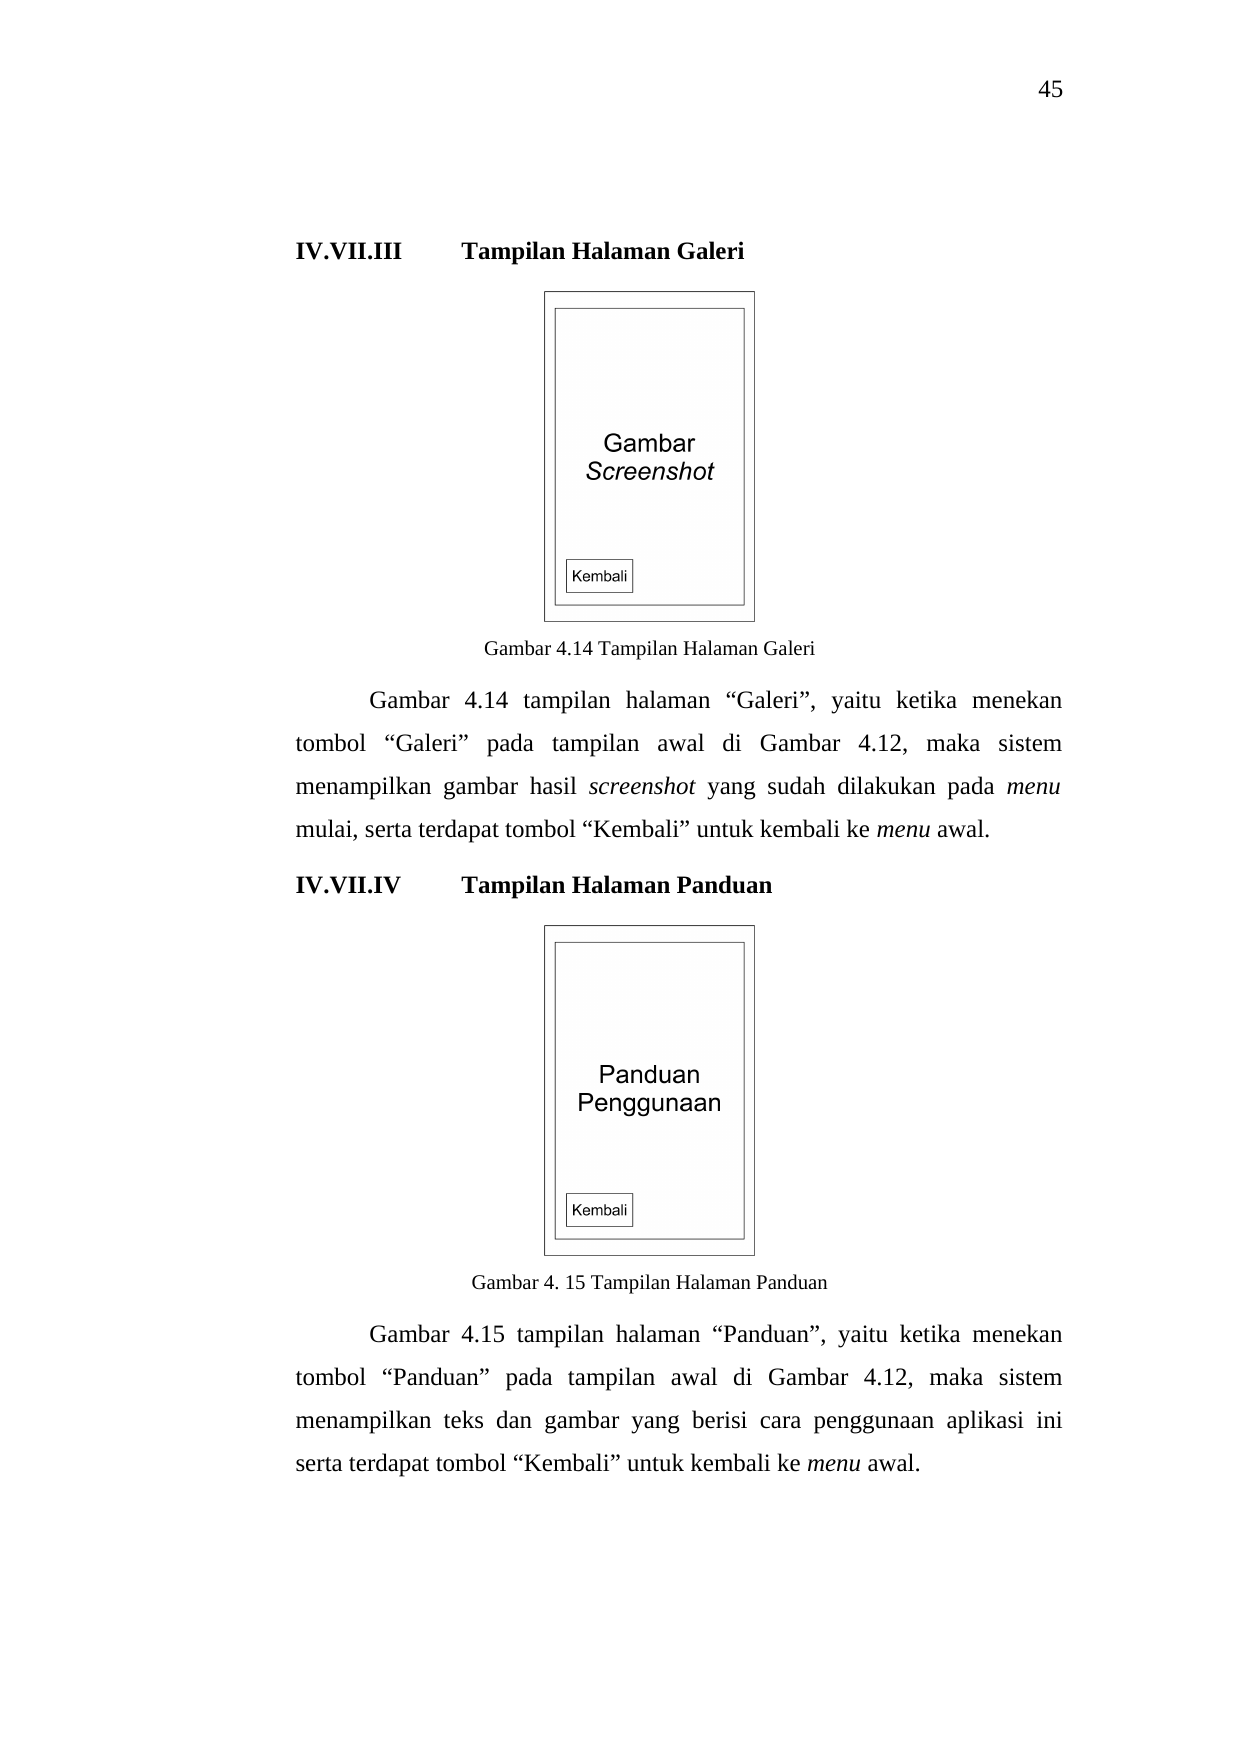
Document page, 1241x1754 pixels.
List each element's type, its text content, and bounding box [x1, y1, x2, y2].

picture [544, 291, 755, 622]
text Gambar 4.15 tampilan halaman “Panduan”, yaitu ketika menekan tombol “Panduan” pada tampilan awal di Gambar 4.12, maka sistem menampilkan teks dan gambar yang berisi cara penggunaan aplikasi ini serta terdapat tombol “Kembali” untuk kembali ke menu awal. [295, 1319, 1063, 1477]
picture [544, 925, 755, 1256]
text Gambar 4. 15 Tampilan Halaman Panduan [236, 1270, 1063, 1294]
text Gambar 4.14 tampilan halaman “Galeri”, yaitu ketika menekan tombol “Galeri” pada tampilan awal di Gambar 4.12, maka sistem menampilkan gambar hasil screenshot yang sudah dilakukan pada menu mulai, serta terdapat tombol “Kembali” untuk kembali ke menu awal. [295, 685, 1063, 843]
text Gambar 4.14 Tampilan Halaman Galeri [236, 636, 1063, 660]
subtitle Tampilan Halaman Galeri [295, 236, 1063, 265]
subtitle Tampilan Halaman Panduan [295, 870, 1063, 899]
